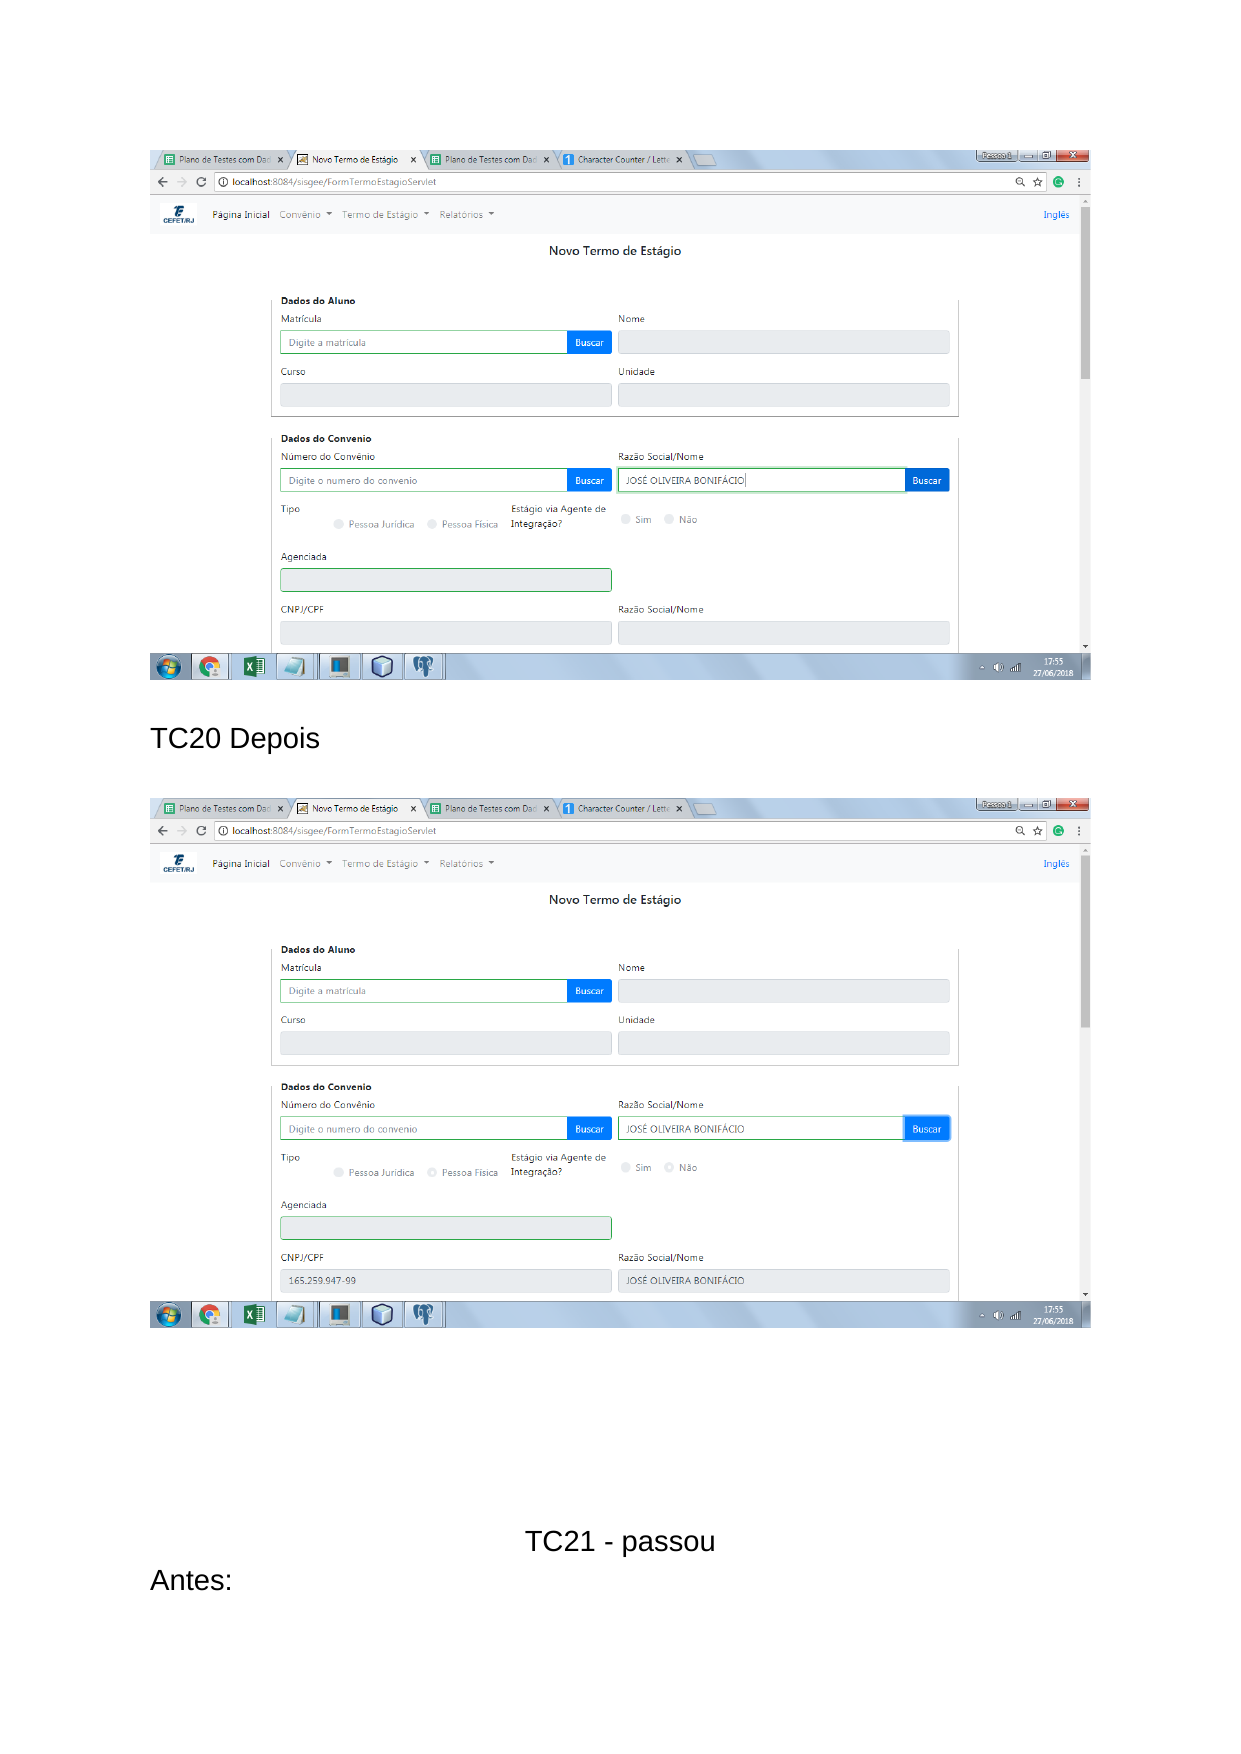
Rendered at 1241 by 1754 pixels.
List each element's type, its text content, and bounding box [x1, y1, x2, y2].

picture [150, 798, 1091, 1328]
text TC20 Depois [150, 722, 1090, 755]
text Antes: [150, 1563, 1090, 1596]
picture [150, 150, 1091, 680]
text TC21 - passou [150, 1524, 1090, 1558]
